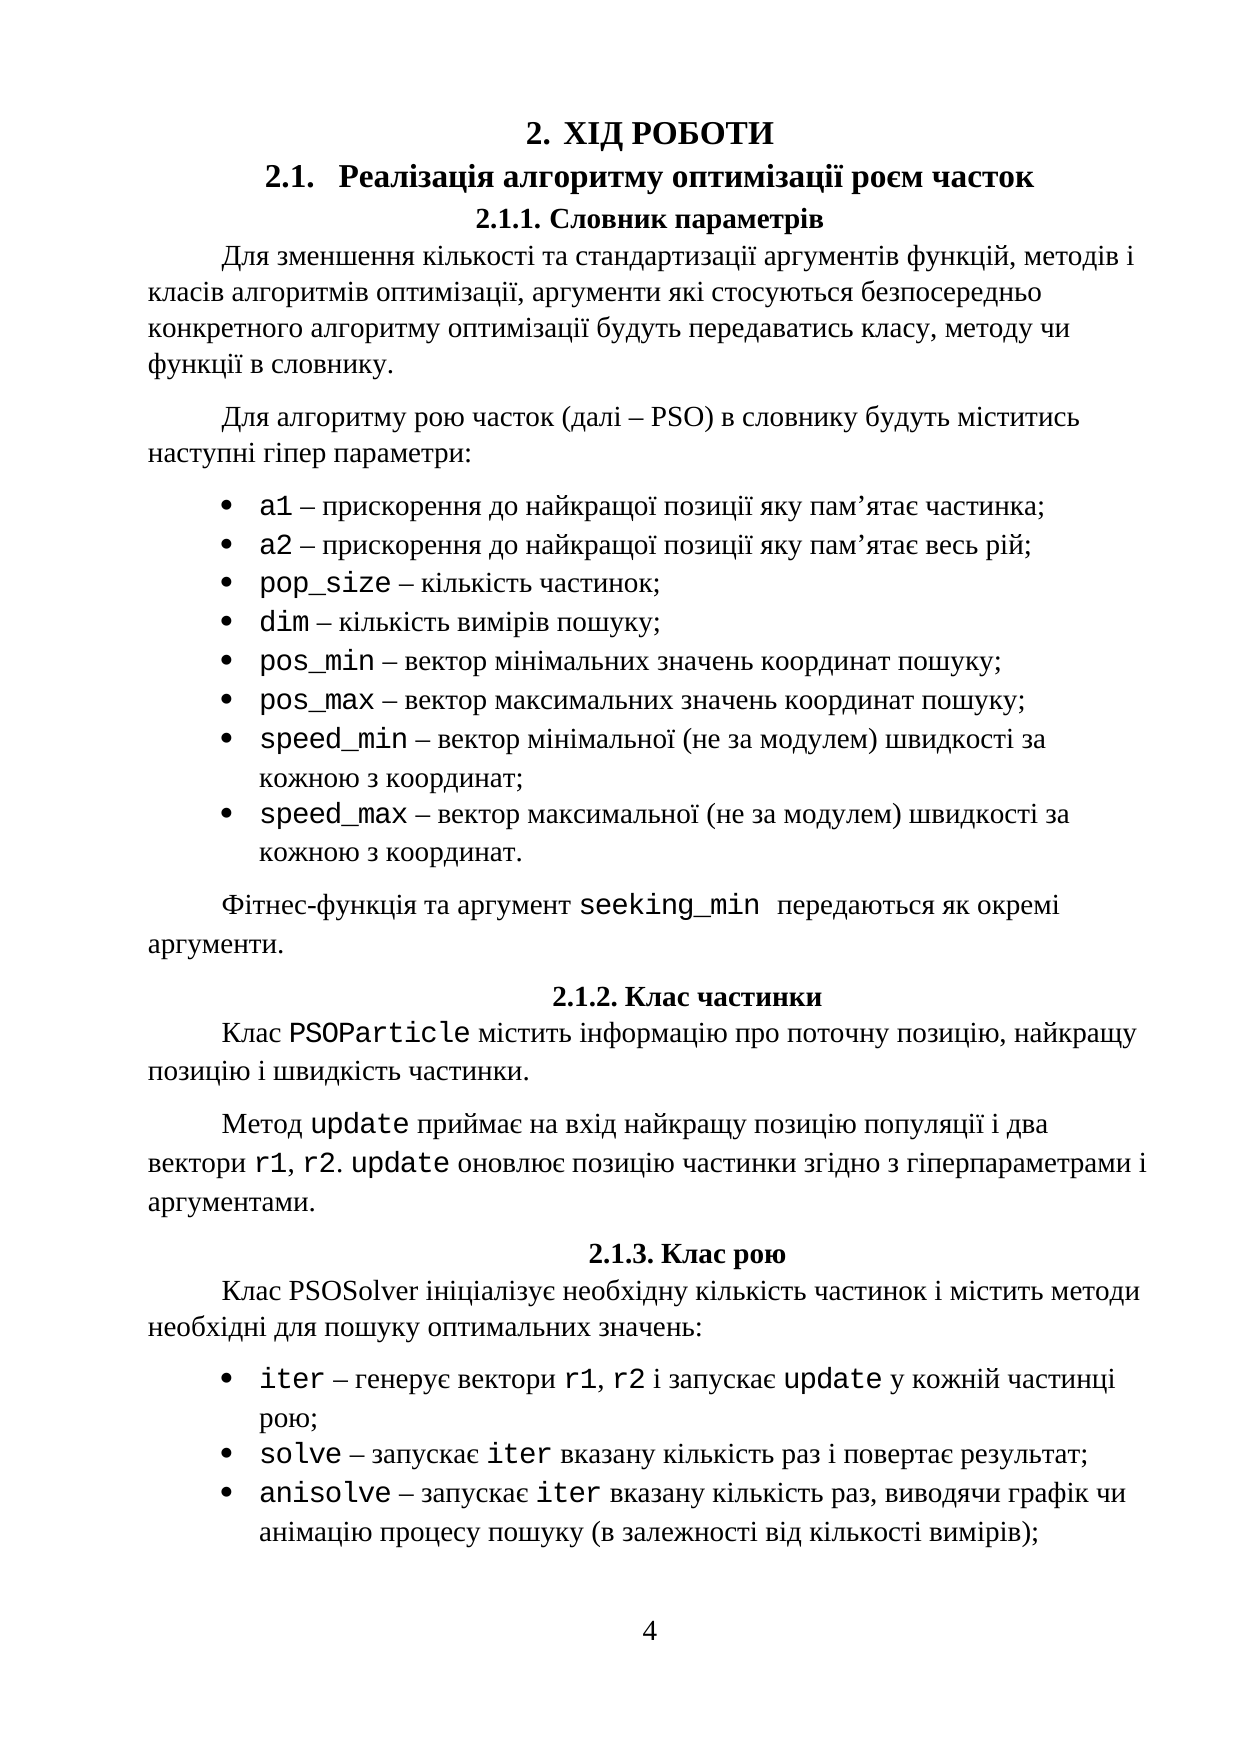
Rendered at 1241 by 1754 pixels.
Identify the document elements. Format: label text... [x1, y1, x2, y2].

subtitle Клас частинки [223, 979, 1152, 1012]
text Клас PSOSolver ініціалізує необхідну кількість частинок і містить методи необхідні для пошуку оптимальних значень: [148, 1273, 1152, 1342]
list solve – запускає iter вказану кількість раз і повертає результат; [221, 1436, 1152, 1472]
list pos_min – вектор мінімальних значень координат пошуку; [221, 643, 1152, 679]
list pos_max – вектор максимальних значень координат пошуку; [221, 682, 1152, 718]
list pop_size – кількість частинок; [221, 566, 1152, 602]
text Для зменшення кількості та стандартизації аргументів функцій, методів і класів алгоритмів оптимізації, аргументи які стосуються безпосередньо конкретного алгоритму оптимізації будуть передаватись класу, методу чи функції в словнику. [148, 238, 1152, 380]
text Метод update приймає на вхід найкращу позицію популяції і два вектори r1, r2. update оновлює позицію частинки згідно з гіперпараметрами і аргументами. [148, 1106, 1152, 1217]
subtitle ХІД РОБОТИ [148, 113, 1152, 152]
text Клас PSOParticle містить інформацію про поточну позицію, найкращу позицію і швидкість частинки. [148, 1015, 1152, 1087]
list dim – кількість вимірів пошуку; [221, 604, 1152, 641]
text Фітнес-функція та аргумент seeking_min передаються як окремі аргументи. [148, 887, 1152, 959]
list speed_max – вектор максимальної (не за модулем) швидкості за кожною з координат. [221, 796, 1152, 868]
list a1 – прискорення до найкращої позиції яку пам’ятає частинка; [221, 488, 1152, 524]
list iter – генерує вектори r1, r2 і запускає update у кожній частинці рою; [221, 1362, 1152, 1434]
list anisolve – запускає iter вказану кількість раз, виводячи графік чи анімацію процесу пошуку (в залежності від кількості вимірів); [221, 1475, 1152, 1547]
list a2 – прискорення до найкращої позиції яку пам’ятає весь рій; [221, 527, 1152, 563]
text Для алгоритму рою часток (далі – PSO) в словнику будуть міститись наступні гіпер параметри: [148, 399, 1152, 469]
subtitle Словник параметрів [148, 202, 1152, 235]
list speed_min – вектор мінімальної (не за модулем) швидкості за кожною з координат; [221, 721, 1152, 793]
subtitle Клас рою [223, 1236, 1152, 1270]
subtitle Реалізація алгоритму оптимізації роєм часток [148, 156, 1152, 194]
